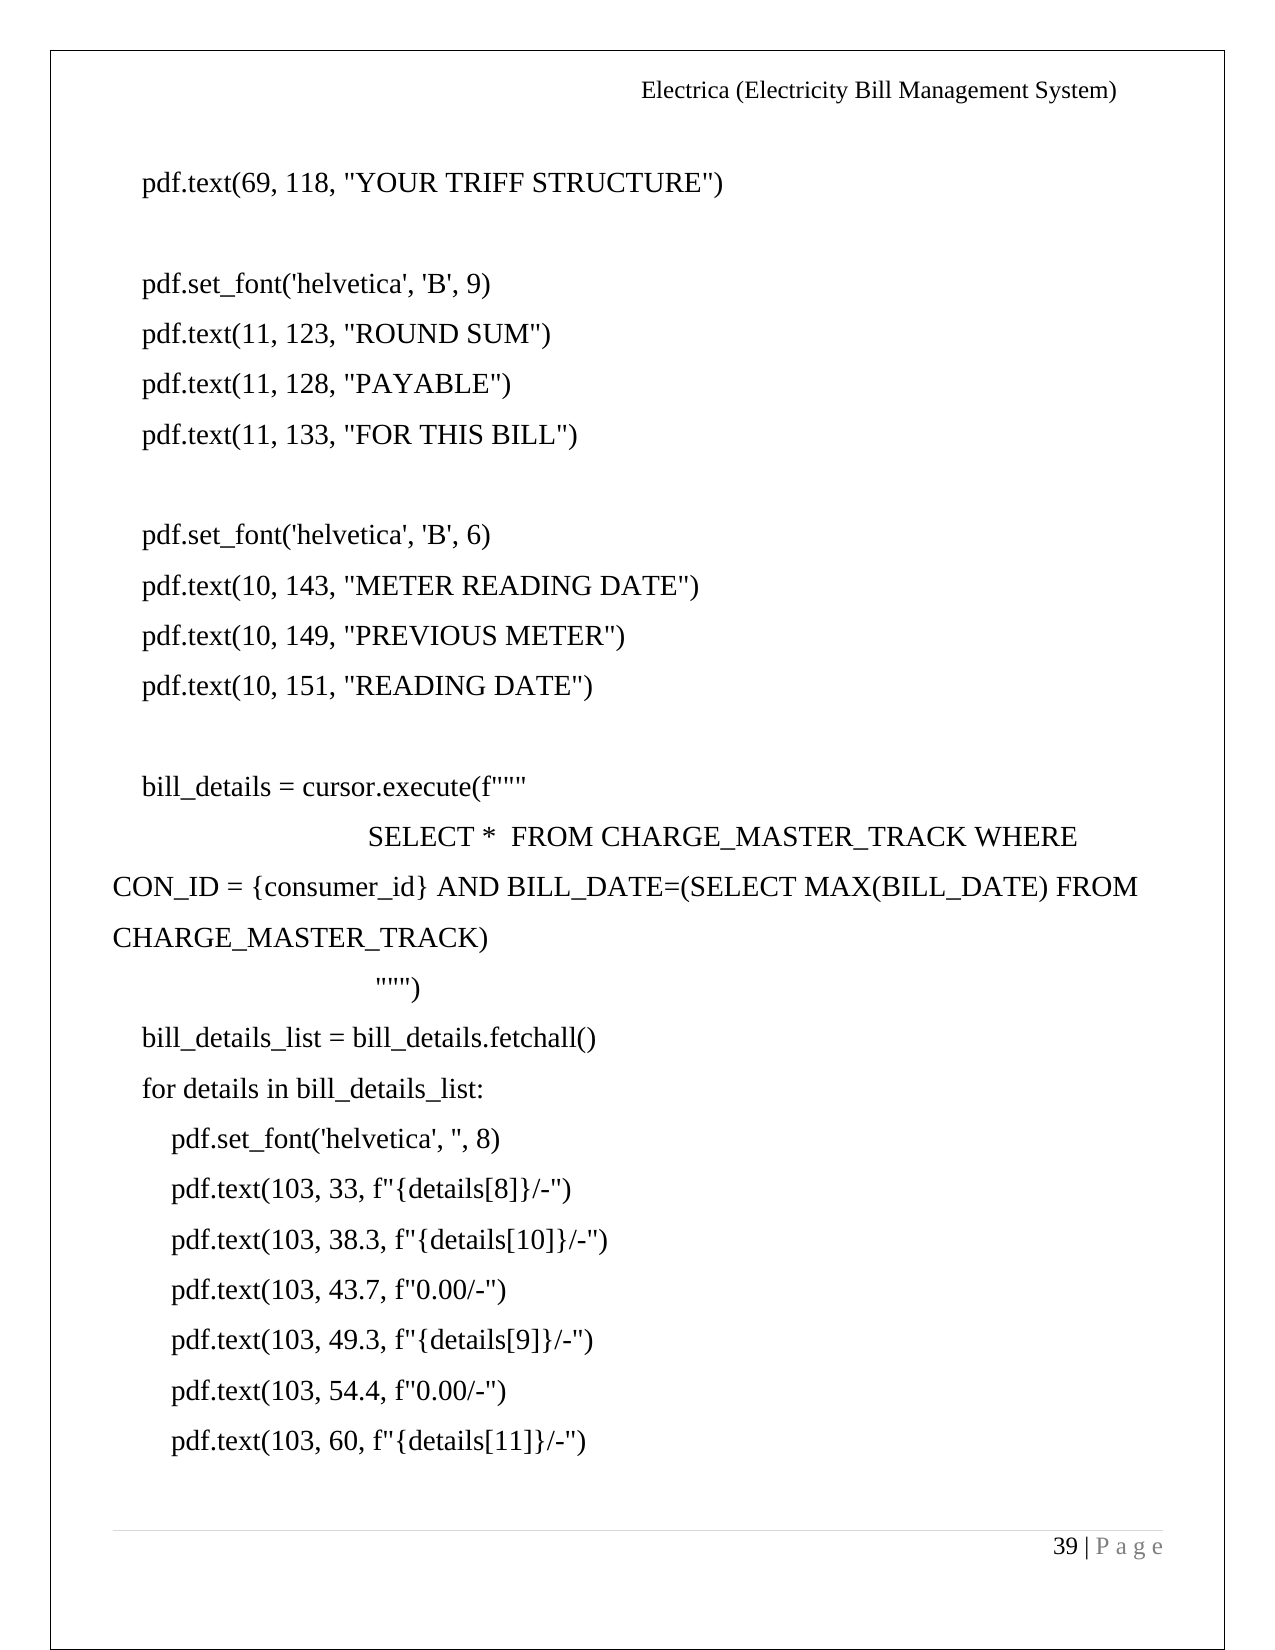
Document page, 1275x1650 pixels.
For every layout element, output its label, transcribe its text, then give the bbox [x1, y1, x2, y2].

list pdf.text(103, 54.4, f"0.00/-") [112, 1373, 1163, 1406]
list for details in bill_details_list: [112, 1071, 1163, 1104]
list pdf.set_font('helvetica', 'B', 9) [112, 266, 1163, 299]
list SELECT * FROM CHARGE_MASTER_TRACK WHERE CON_ID = {consumer_id} AND BILL_DATE=(SELECT MAX(BILL_DATE) FROM CHARGE_MASTER_TRACK) [112, 819, 1163, 953]
list pdf.text(11, 128, "PAYABLE") [112, 366, 1163, 400]
list pdf.text(103, 43.7, f"0.00/-") [112, 1272, 1163, 1306]
list pdf.set_font('helvetica', '', 8) [112, 1121, 1163, 1155]
list pdf.text(103, 60, f"{details[11]}/-") [112, 1423, 1163, 1457]
list bill_details_list = bill_details.fetchall() [112, 1021, 1163, 1054]
list pdf.text(69, 118, "YOUR TRIFF STRUCTURE") [112, 165, 1163, 199]
list pdf.text(10, 151, "READING DATE") [112, 668, 1163, 702]
list pdf.set_font('helvetica', 'B', 6) [112, 517, 1163, 551]
list pdf.text(103, 49.3, f"{details[9]}/-") [112, 1322, 1163, 1356]
list pdf.text(10, 143, "METER READING DATE") [112, 568, 1163, 601]
list pdf.text(103, 38.3, f"{details[10]}/-") [112, 1222, 1163, 1255]
list pdf.text(10, 149, "PREVIOUS METER") [112, 618, 1163, 652]
list pdf.text(11, 133, "FOR THIS BILL") [112, 417, 1163, 450]
list """) [112, 970, 1163, 1004]
list pdf.text(11, 123, "ROUND SUM") [112, 316, 1163, 350]
list pdf.text(103, 33, f"{details[8]}/-") [112, 1171, 1163, 1205]
list bill_details = cursor.execute(f""" [112, 769, 1163, 802]
